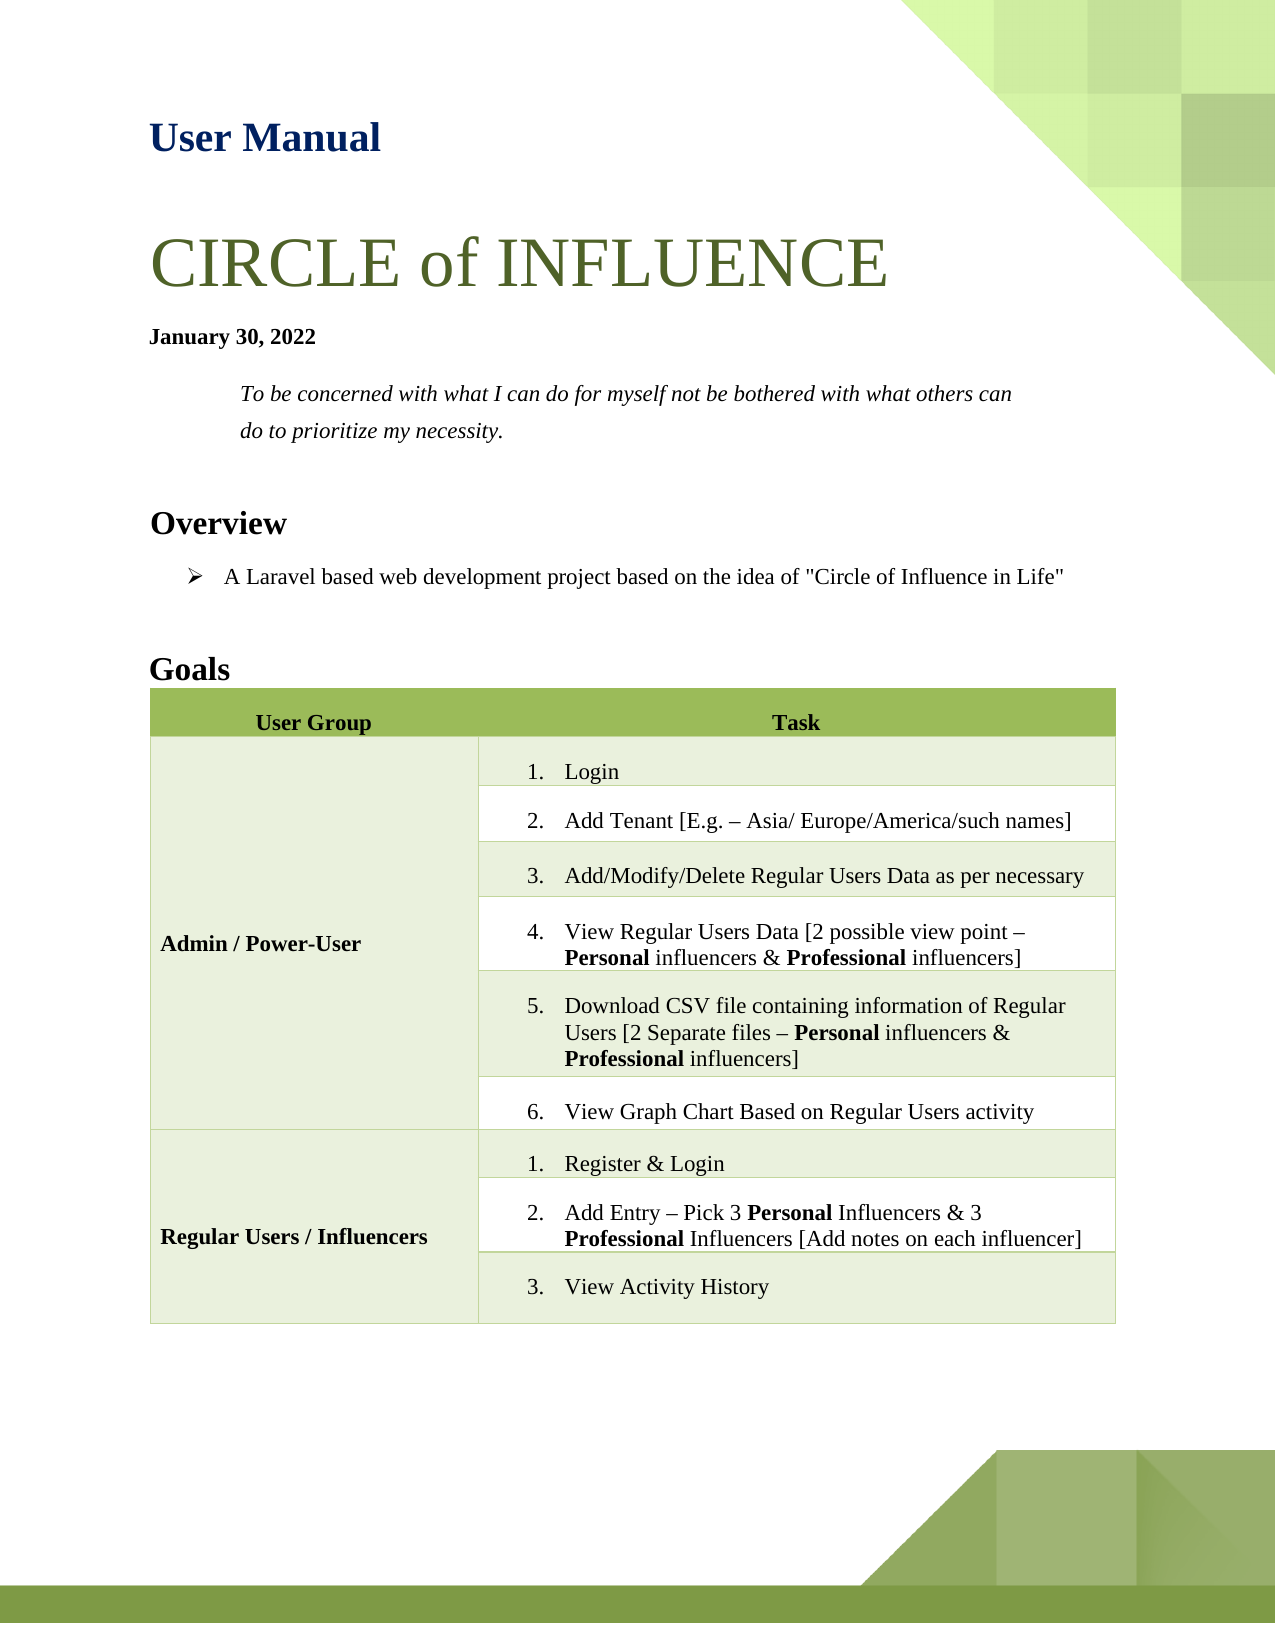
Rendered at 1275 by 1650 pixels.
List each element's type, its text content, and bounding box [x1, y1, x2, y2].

text User Manual [148, 112, 1125, 160]
title CIRCLE of INFLUENCE [150, 221, 1125, 302]
table_header User Group [151, 689, 478, 736]
table_cell Add Tenant [E.g. – Asia/ Europe/America/such names] [479, 786, 1115, 841]
table_cell Admin / Power-User [151, 737, 478, 1129]
table_cell View Regular Users Data [2 possible view point – Personal influencers & Professional influencers] [479, 897, 1115, 970]
table_cell View Graph Chart Based on Regular Users activity [479, 1077, 1115, 1129]
subtitle Overview [150, 503, 1125, 542]
table_cell Regular Users / Influencers [151, 1130, 478, 1323]
table_cell View Activity History [479, 1253, 1115, 1323]
table_cell Login [479, 737, 1115, 785]
text To be concerned with what I can do for myself not be bothered with what others can do to prioritize my necessity. [240, 380, 1035, 443]
subtitle Goals [148, 649, 1125, 688]
table_header Task [479, 689, 1115, 736]
table_cell Add Entry – Pick 3 Personal Influencers & 3 Professional Influencers [Add notes on each influencer] [479, 1178, 1115, 1251]
subtitle January 30, 2022 [148, 323, 1125, 349]
list A Laravel based web development project based on the idea of "Circle of Influence in Life" [186, 563, 1125, 589]
table_cell Download CSV file containing information of Regular Users [2 Separate files – Personal influencers & Professional influencers] [479, 971, 1115, 1076]
table_cell Register & Login [479, 1130, 1115, 1177]
table_cell Add/Modify/Delete Regular Users Data as per necessary [479, 842, 1115, 896]
